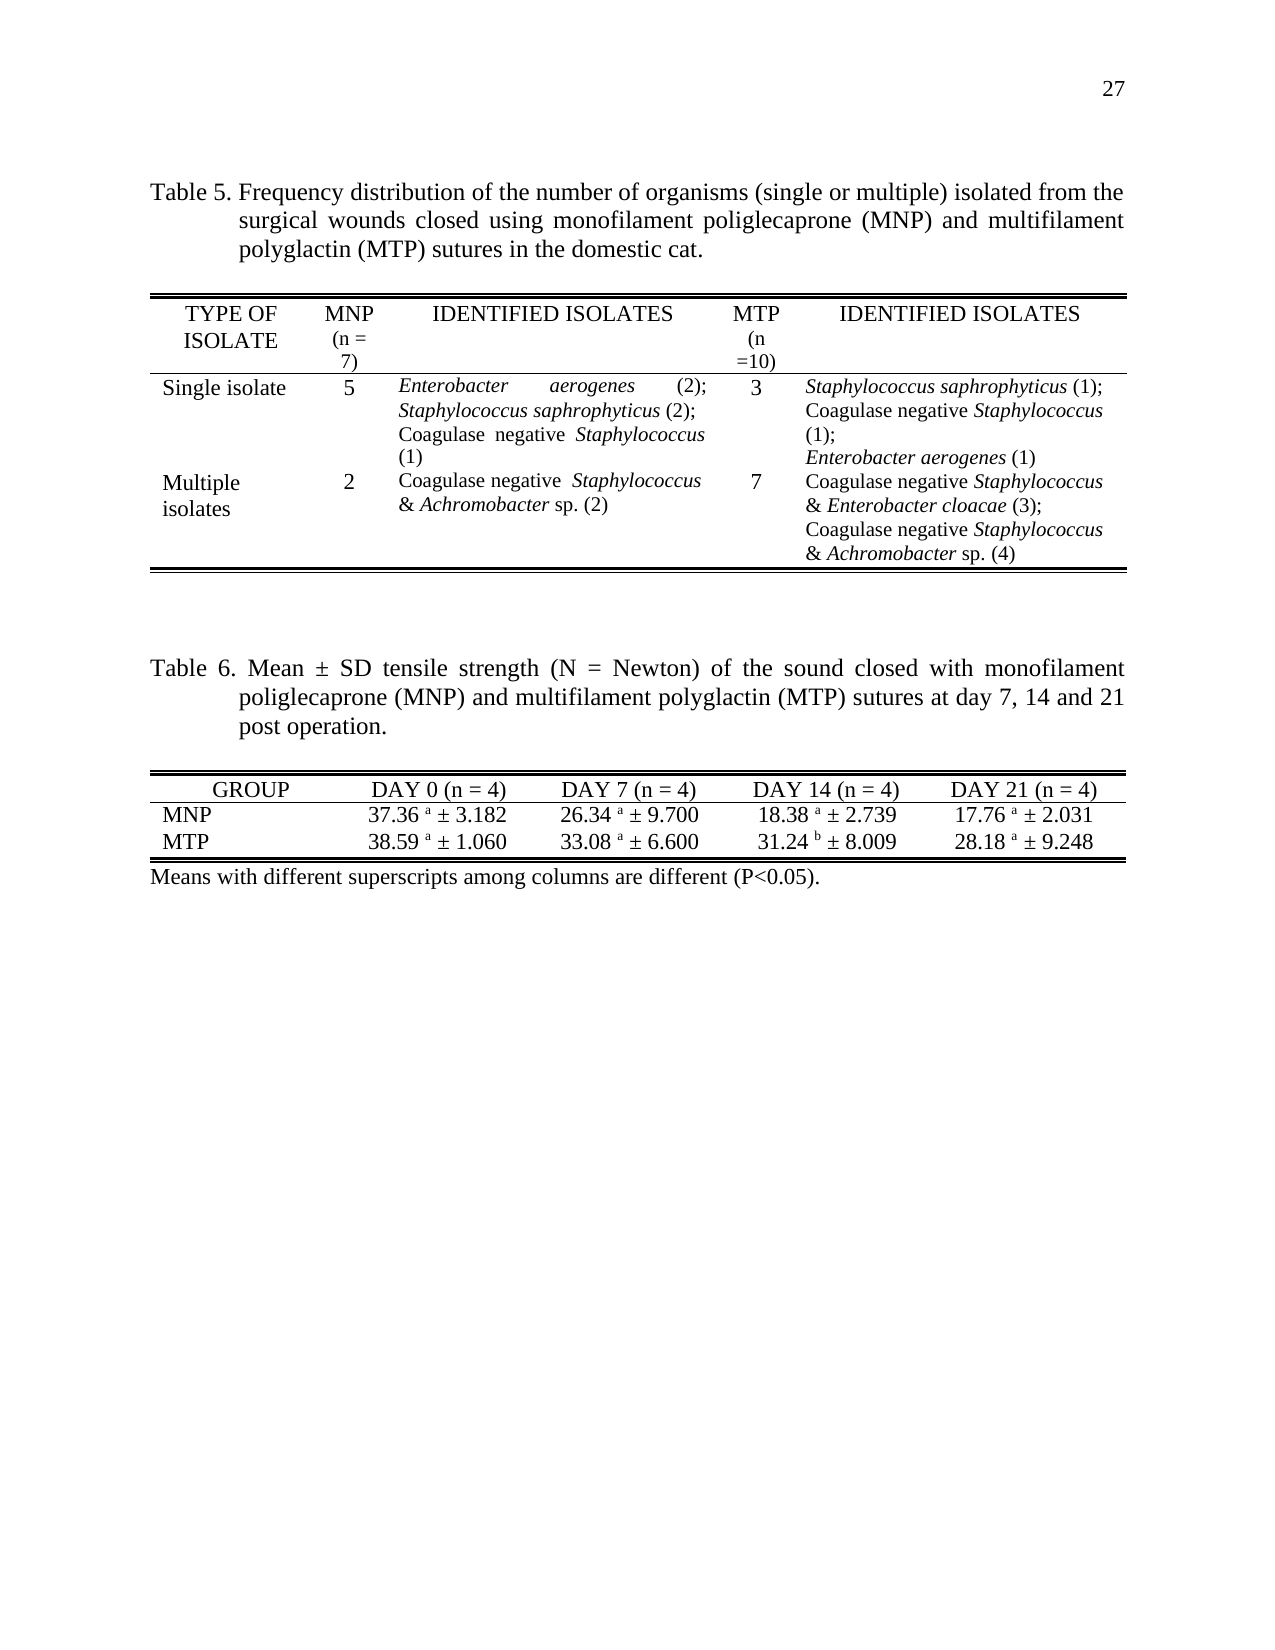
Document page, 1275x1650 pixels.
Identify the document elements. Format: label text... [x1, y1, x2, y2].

table_cell Coagulase negative Staphylococcus & Achromobacter sp. (2) [386, 469, 720, 567]
table_header DAY 0 (n = 4) [330, 776, 533, 802]
table_header IDENTIFIED ISOLATES [386, 299, 720, 373]
table_cell 7 [720, 469, 793, 567]
table_cell 3 [720, 374, 793, 469]
table_cell MTP [150, 829, 330, 857]
table_cell 31.24 b ± 8.009 [725, 829, 924, 857]
table_cell 2 [305, 469, 386, 567]
table_header IDENTIFIED ISOLATES [793, 299, 1127, 373]
table_header DAY 21 (n = 4) [925, 776, 1126, 802]
table_cell 26.34 a ± 9.700 [533, 803, 725, 828]
table_cell 33.08 a ± 6.600 [533, 829, 725, 857]
table_cell 17.76 a ± 2.031 [925, 803, 1126, 828]
table_cell 18.38 a ± 2.739 [725, 803, 924, 828]
table_cell 38.59 a ± 1.060 [330, 829, 533, 857]
table_header MNP (n = 7) [305, 299, 386, 373]
table_cell Coagulase negative Staphylococcus & Enterobacter cloacae (3); Coagulase negative Staphylococcus & Achromobacter sp. (4) [793, 469, 1127, 567]
table_cell 28.18 a ± 9.248 [925, 829, 1126, 857]
text Table 5. Frequency distribution of the number of organisms (single or multiple) isolated from the surgical wounds closed using monofilament poliglecaprone (MNP) and multifilament polyglactin (MTP) sutures in the domestic cat. [150, 177, 1124, 263]
table_header GROUP [150, 776, 330, 802]
table_header DAY 7 (n = 4) [533, 776, 725, 802]
text Means with different superscripts among columns are different (P<0.05). [150, 863, 1137, 889]
table_cell Single isolate [150, 374, 305, 469]
table_cell Multiple isolates [150, 469, 305, 567]
table_cell 5 [305, 374, 386, 469]
table_cell 37.36 a ± 3.182 [330, 803, 533, 828]
table_header DAY 14 (n = 4) [725, 776, 924, 802]
table_cell Staphylococcus saphrophyticus (1); Coagulase negative Staphylococcus (1); Enterobacter aerogenes (1) [793, 374, 1127, 469]
table_header MTP (n =10) [720, 299, 793, 373]
table_cell MNP [150, 803, 330, 828]
table_cell Enterobacter aerogenes (2); Staphylococcus saphrophyticus (2); Coagulase negative Staphylococcus (1) [386, 374, 720, 469]
text Table 6. Mean ± SD tensile strength (N = Newton) of the sound closed with monofilament poliglecaprone (MNP) and multifilament polyglactin (MTP) sutures at day 7, 14 and 21 post operation. [150, 653, 1126, 740]
table_header TYPE OF ISOLATE [150, 299, 305, 373]
